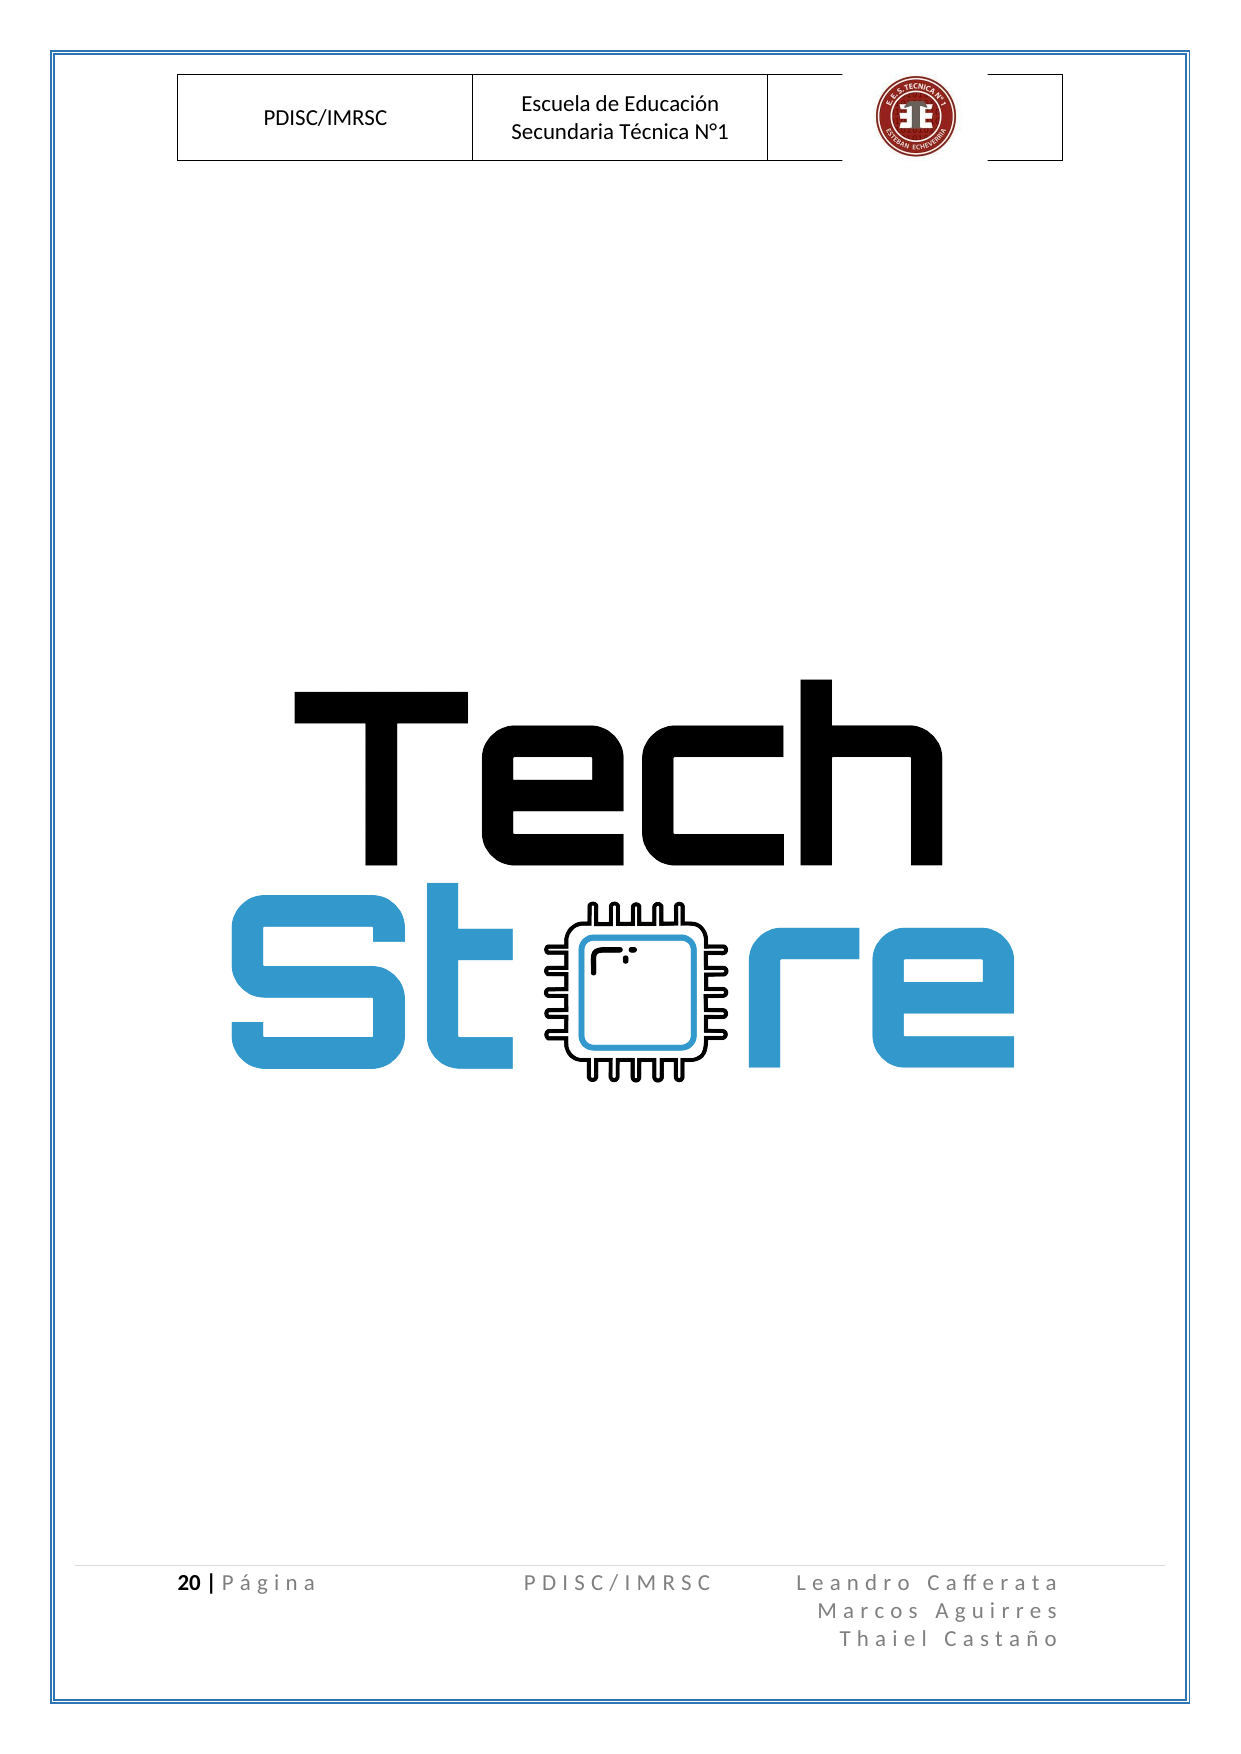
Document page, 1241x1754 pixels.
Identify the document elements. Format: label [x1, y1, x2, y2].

picture [203, 668, 1037, 1086]
picture [842, 74, 988, 161]
